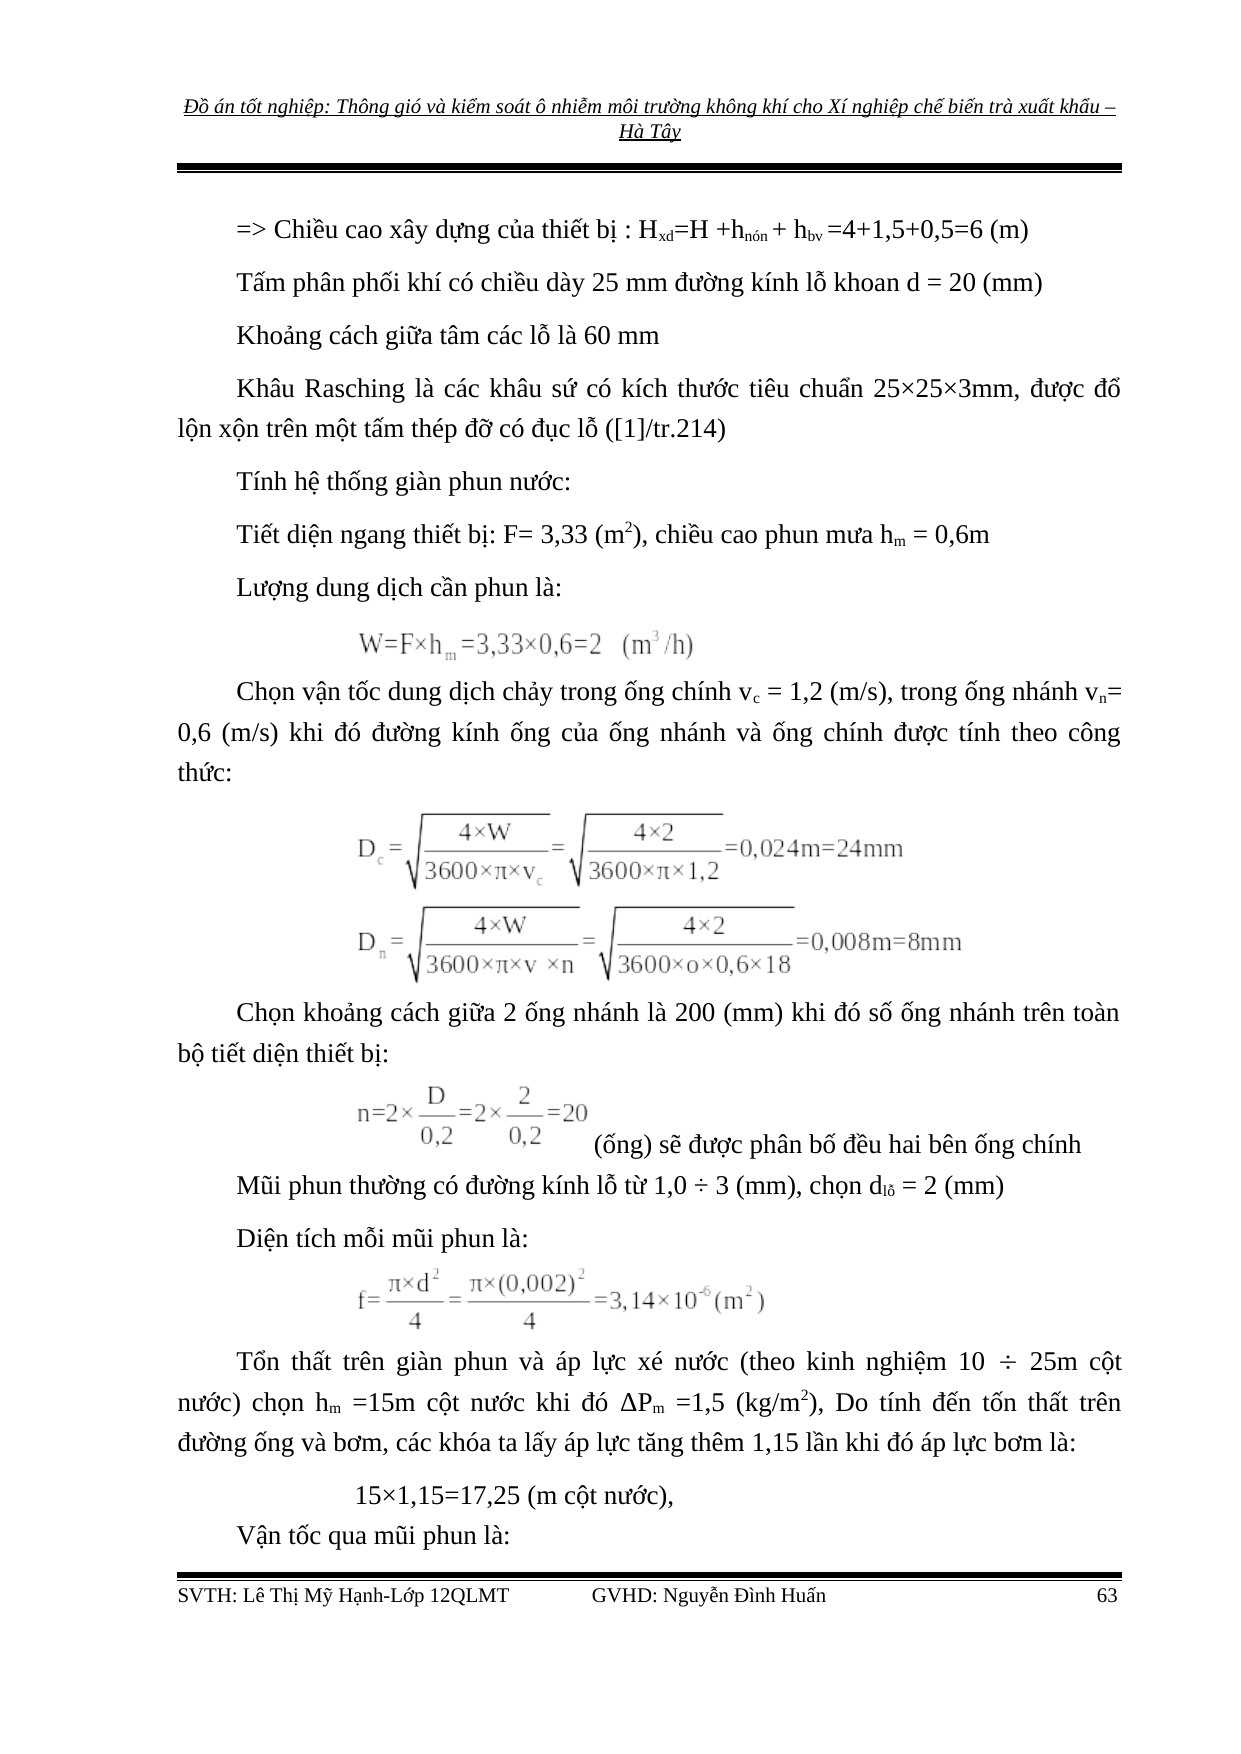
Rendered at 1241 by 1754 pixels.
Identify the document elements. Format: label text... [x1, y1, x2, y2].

text Diện tích mỗi mũi phun là: [177, 1222, 1122, 1253]
text Vận tốc qua mũi phun là: [177, 1519, 1122, 1551]
text Tính hệ thống giàn phun nước: [177, 465, 1122, 496]
text Tấm phân phối khí có chiều dày 25 mm đường kính lỗ khoan d = 20 (mm) [177, 266, 1122, 297]
text 15×1,15=17,25 (m cột nước), [177, 1479, 1122, 1510]
text Tổn thất trên giàn phun và áp lực xé nước (theo kinh nghiệm 10 25m cột nước) chọn hm =15m cột nước khi đó ΔPm =1,5 (kg/m2), Do tính đến tốn thất trên đường ống và bơm, các khóa ta lấy áp lực tăng thêm 1,15 lần khi đó áp lực bơm là: [177, 1345, 1122, 1457]
text Mũi phun thường có đường kính lỗ từ 1,0 ÷ 3 (mm), chọn dlỗ = 2 (mm) [177, 1169, 1122, 1200]
text Chọn vận tốc dung dịch chảy trong ống chính vc = 1,2 (m/s), trong ống nhánh vn= 0,6 (m/s) khi đó đường kính ống của ống nhánh và ống chính được tính theo công thức: [177, 676, 1122, 787]
text Khoảng cách giữa tâm các lỗ là 60 mm [177, 319, 1122, 350]
text => Chiều cao xây dựng của thiết bị : Hxd=H +hnón + hbv =4+1,5+0,5=6 (m) [177, 213, 1122, 244]
text Khâu Rasching là các khâu sứ có kích thước tiêu chuẩn 25×25×3mm, được đổ lộn xộn trên một tấm thép đỡ có đục lỗ ([1]/tr.214) [177, 372, 1122, 443]
text Chọn khoảng cách giữa 2 ống nhánh là 200 (mm) khi đó số ống nhánh trên toàn bộ tiết diện thiết bị: [177, 997, 1122, 1068]
text Lượng dung dịch cần phun là: [177, 571, 1122, 602]
text Tiết diện ngang thiết bị: F= 3,33 (m2), chiều cao phun mưa hm = 0,6m [177, 518, 1122, 549]
text (ống) sẽ được phân bố đều hai bên ống chính [177, 1077, 1122, 1160]
